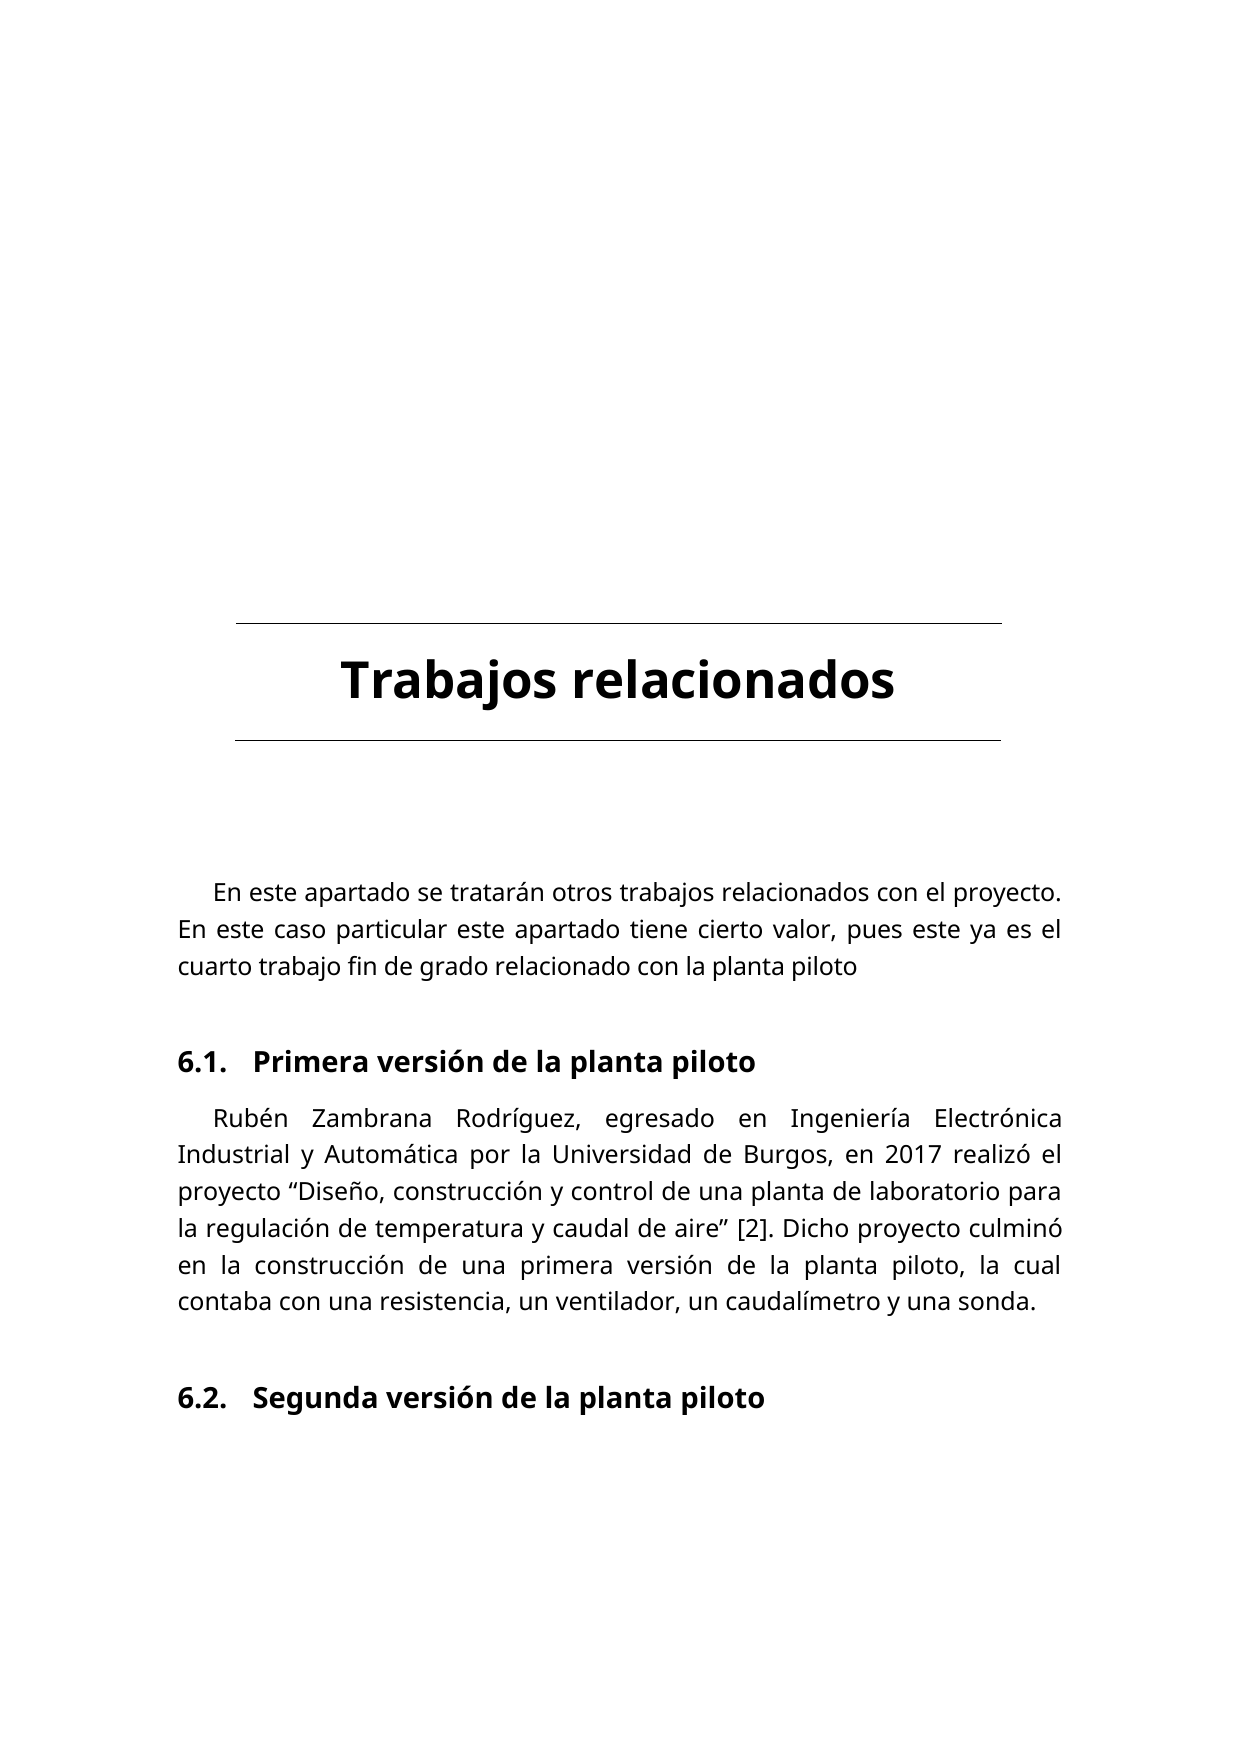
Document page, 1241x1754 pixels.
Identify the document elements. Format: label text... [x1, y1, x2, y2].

subtitle Trabajos relacionados [266, 644, 970, 713]
text Rubén Zambrana Rodríguez, egresado en Ingeniería Electrónica Industrial y Automática por la Universidad de Burgos, en 2017 realizó el proyecto “Diseño, construcción y control de una planta de laboratorio para la regulación de temperatura y caudal de aire” [2]. Dicho proyecto culminó en la construcción de una primera versión de la planta piloto, la cual contaba con una resistencia, un ventilador, un caudalímetro y una sonda. [177, 1100, 1063, 1318]
text En este apartado se tratarán otros trabajos relacionados con el proyecto. En este caso particular este apartado tiene cierto valor, pues este ya es el cuarto trabajo fin de grado relacionado con la planta piloto [177, 875, 1063, 982]
list Segunda versión de la planta piloto [177, 1377, 1063, 1417]
list Primera versión de la planta piloto [177, 1041, 1063, 1081]
